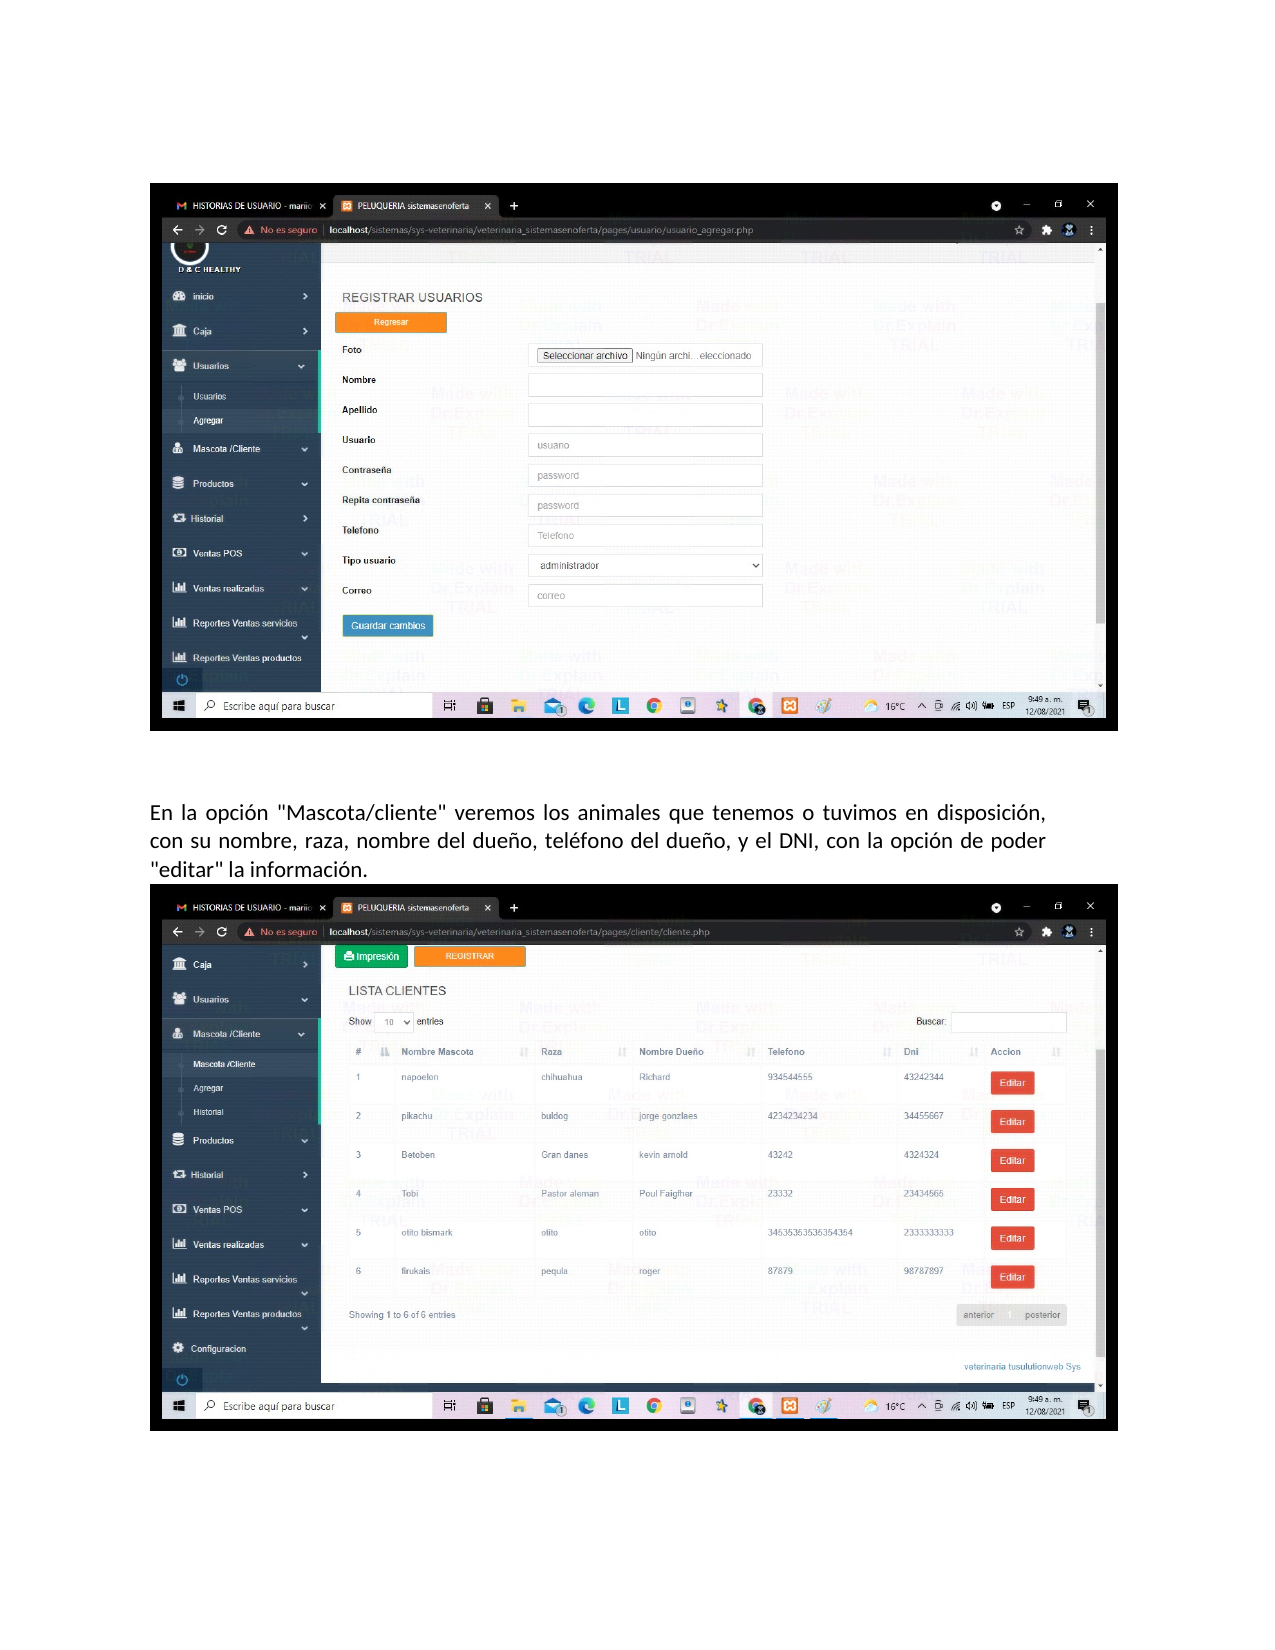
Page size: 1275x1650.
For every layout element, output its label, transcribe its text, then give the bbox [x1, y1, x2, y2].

picture [162, 897, 1106, 1419]
text En la opción "Mascota/cliente" veremos los animales que tenemos o tuvimos en disposición, con su nombre, raza, nombre del dueño, teléfono del dueño, y el DNI, con la opción de poder "editar" la información. [149, 798, 1048, 883]
picture [162, 195, 1106, 718]
